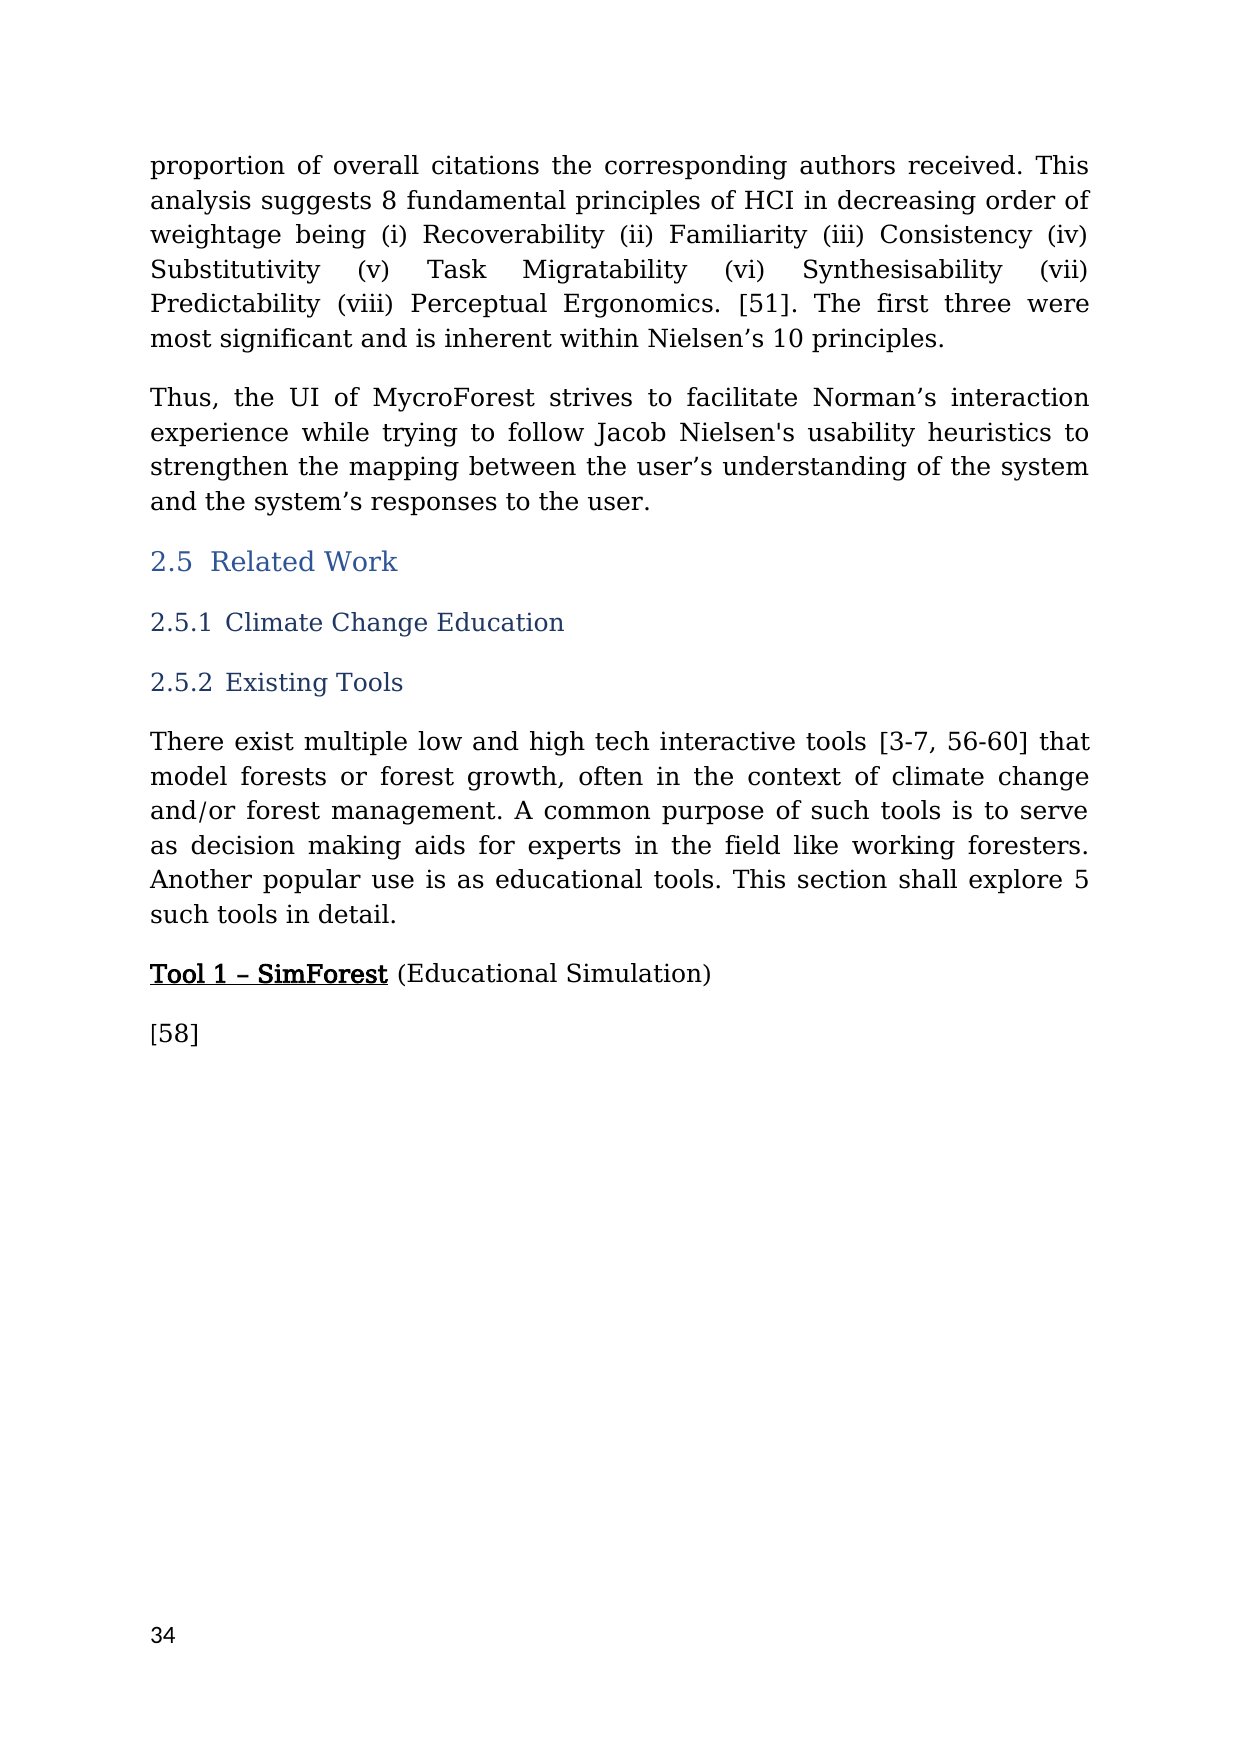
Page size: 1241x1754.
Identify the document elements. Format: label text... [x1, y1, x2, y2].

text [58] [150, 1017, 1090, 1048]
subtitle Tool 1 – SimForest (Educational Simulation) [150, 958, 1090, 988]
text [150, 150, 1090, 352]
subtitle Climate Change Education [150, 607, 1090, 637]
subtitle Related Work [150, 545, 1090, 577]
text Thus, the UI of MycroForest strives to facilitate Norman’s interaction experience while trying to follow Jacob Nielsen's usability heuristics to strengthen the mapping between the user’s understanding of the system and the system’s responses to the user. [150, 382, 1090, 515]
text There exist multiple low and high tech interactive tools [3-7, 56-60] that model forests or forest growth, often in the context of climate change and/or forest management. A common purpose of such tools is to serve as decision making aids for experts in the field like working foresters. Another popular use is as educational tools. This section shall explore 5 such tools in detail. [150, 726, 1090, 928]
subtitle Existing Tools [150, 667, 1090, 697]
